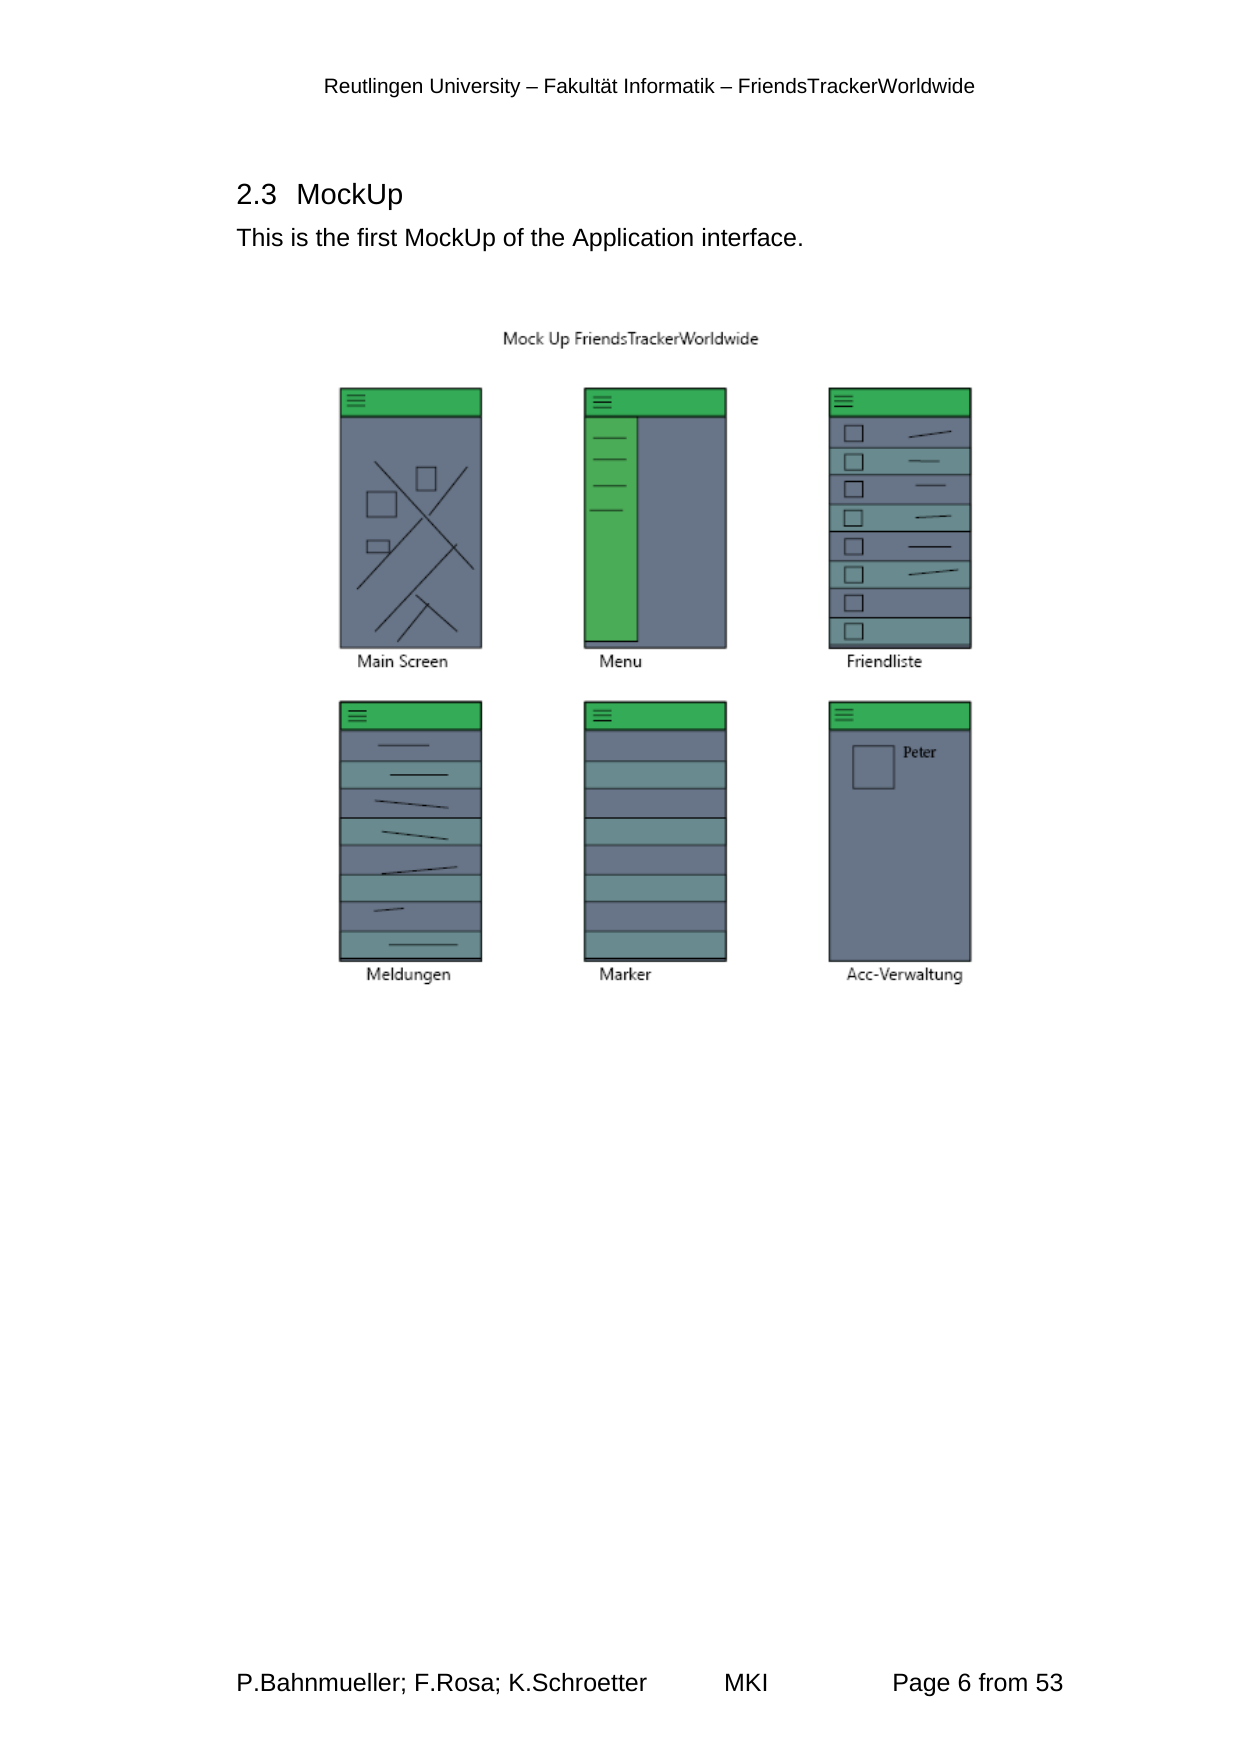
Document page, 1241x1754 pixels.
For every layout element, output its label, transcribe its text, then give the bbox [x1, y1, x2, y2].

picture [236, 264, 1063, 1435]
subtitle MockUp [236, 177, 1063, 211]
text This is the first MockUp of the Application interface. [236, 223, 1063, 252]
